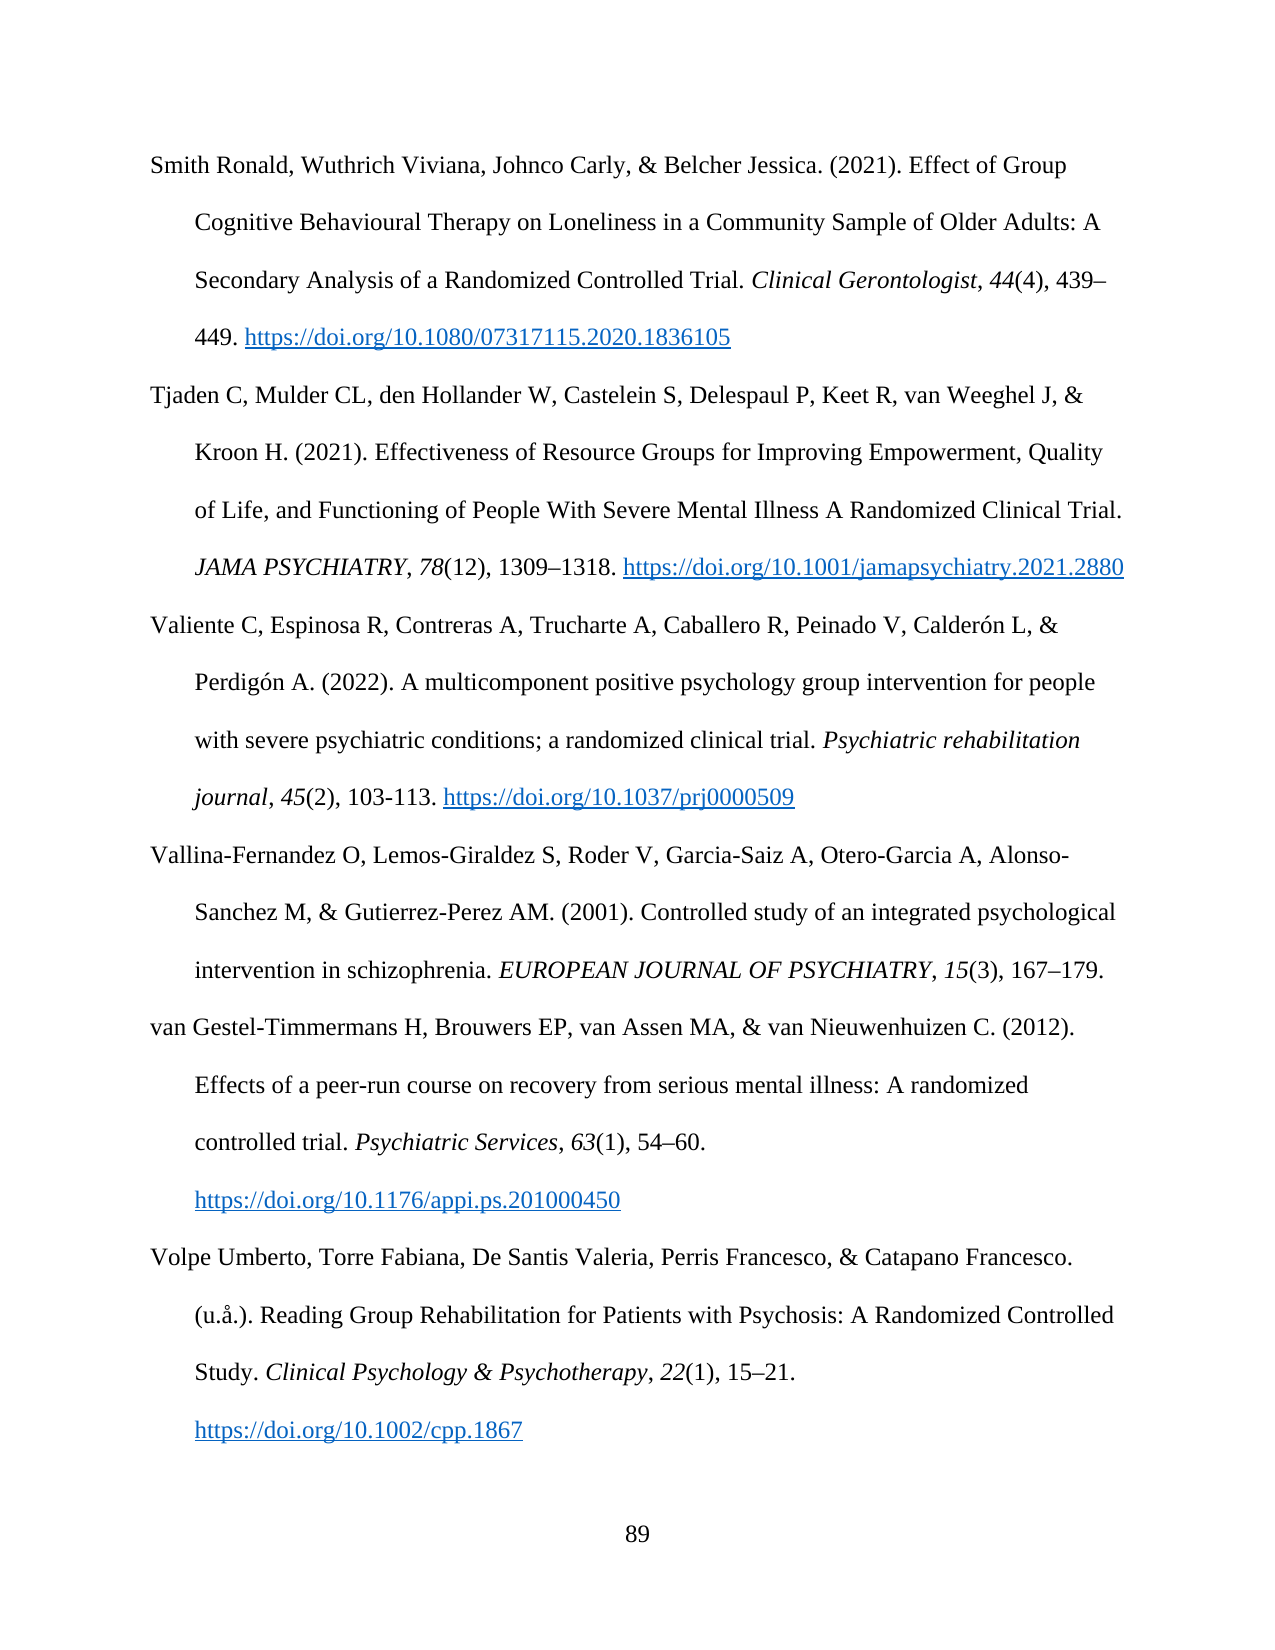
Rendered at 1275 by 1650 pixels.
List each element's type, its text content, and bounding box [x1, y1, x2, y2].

text Valiente C, Espinosa R, Contreras A, Trucharte A, Caballero R, Peinado V, Calderón L, & Perdigón A. (2022). A multicomponent positive psychology group intervention for people with severe psychiatric conditions; a randomized clinical trial. Psychiatric rehabilitation journal, 45(2), 103‐113. https://doi.org/10.1037/prj0000509 [150, 610, 1125, 811]
text Volpe Umberto, Torre Fabiana, De Santis Valeria, Perris Francesco, & Catapano Francesco. (u.å.). Reading Group Rehabilitation for Patients with Psychosis: A Randomized Controlled Study. Clinical Psychology & Psychotherapy, 22(1), 15–21. https://doi.org/10.1002/cpp.1867 [150, 1242, 1125, 1444]
text Vallina-Fernandez O, Lemos-Giraldez S, Roder V, Garcia-Saiz A, Otero-Garcia A, Alonso-Sanchez M, & Gutierrez-Perez AM. (2001). Controlled study of an integrated psychological intervention in schizophrenia. EUROPEAN JOURNAL OF PSYCHIATRY, 15(3), 167–179. [150, 840, 1125, 984]
text van Gestel-Timmermans H, Brouwers EP, van Assen MA, & van Nieuwenhuizen C. (2012). Effects of a peer-run course on recovery from serious mental illness: A randomized controlled trial. Psychiatric Services, 63(1), 54–60. https://doi.org/10.1176/appi.ps.201000450 [150, 1012, 1125, 1214]
text Smith Ronald, Wuthrich Viviana, Johnco Carly, & Belcher Jessica. (2021). Effect of Group Cognitive Behavioural Therapy on Loneliness in a Community Sample of Older Adults: A Secondary Analysis of a Randomized Controlled Trial. Clinical Gerontologist, 44(4), 439–449. https://doi.org/10.1080/07317115.2020.1836105 [150, 150, 1125, 351]
text Tjaden C, Mulder CL, den Hollander W, Castelein S, Delespaul P, Keet R, van Weeghel J, & Kroon H. (2021). Effectiveness of Resource Groups for Improving Empowerment, Quality of Life, and Functioning of People With Severe Mental Illness A Randomized Clinical Trial. JAMA PSYCHIATRY, 78(12), 1309–1318. https://doi.org/10.1001/jamapsychiatry.2021.2880 [150, 380, 1125, 581]
